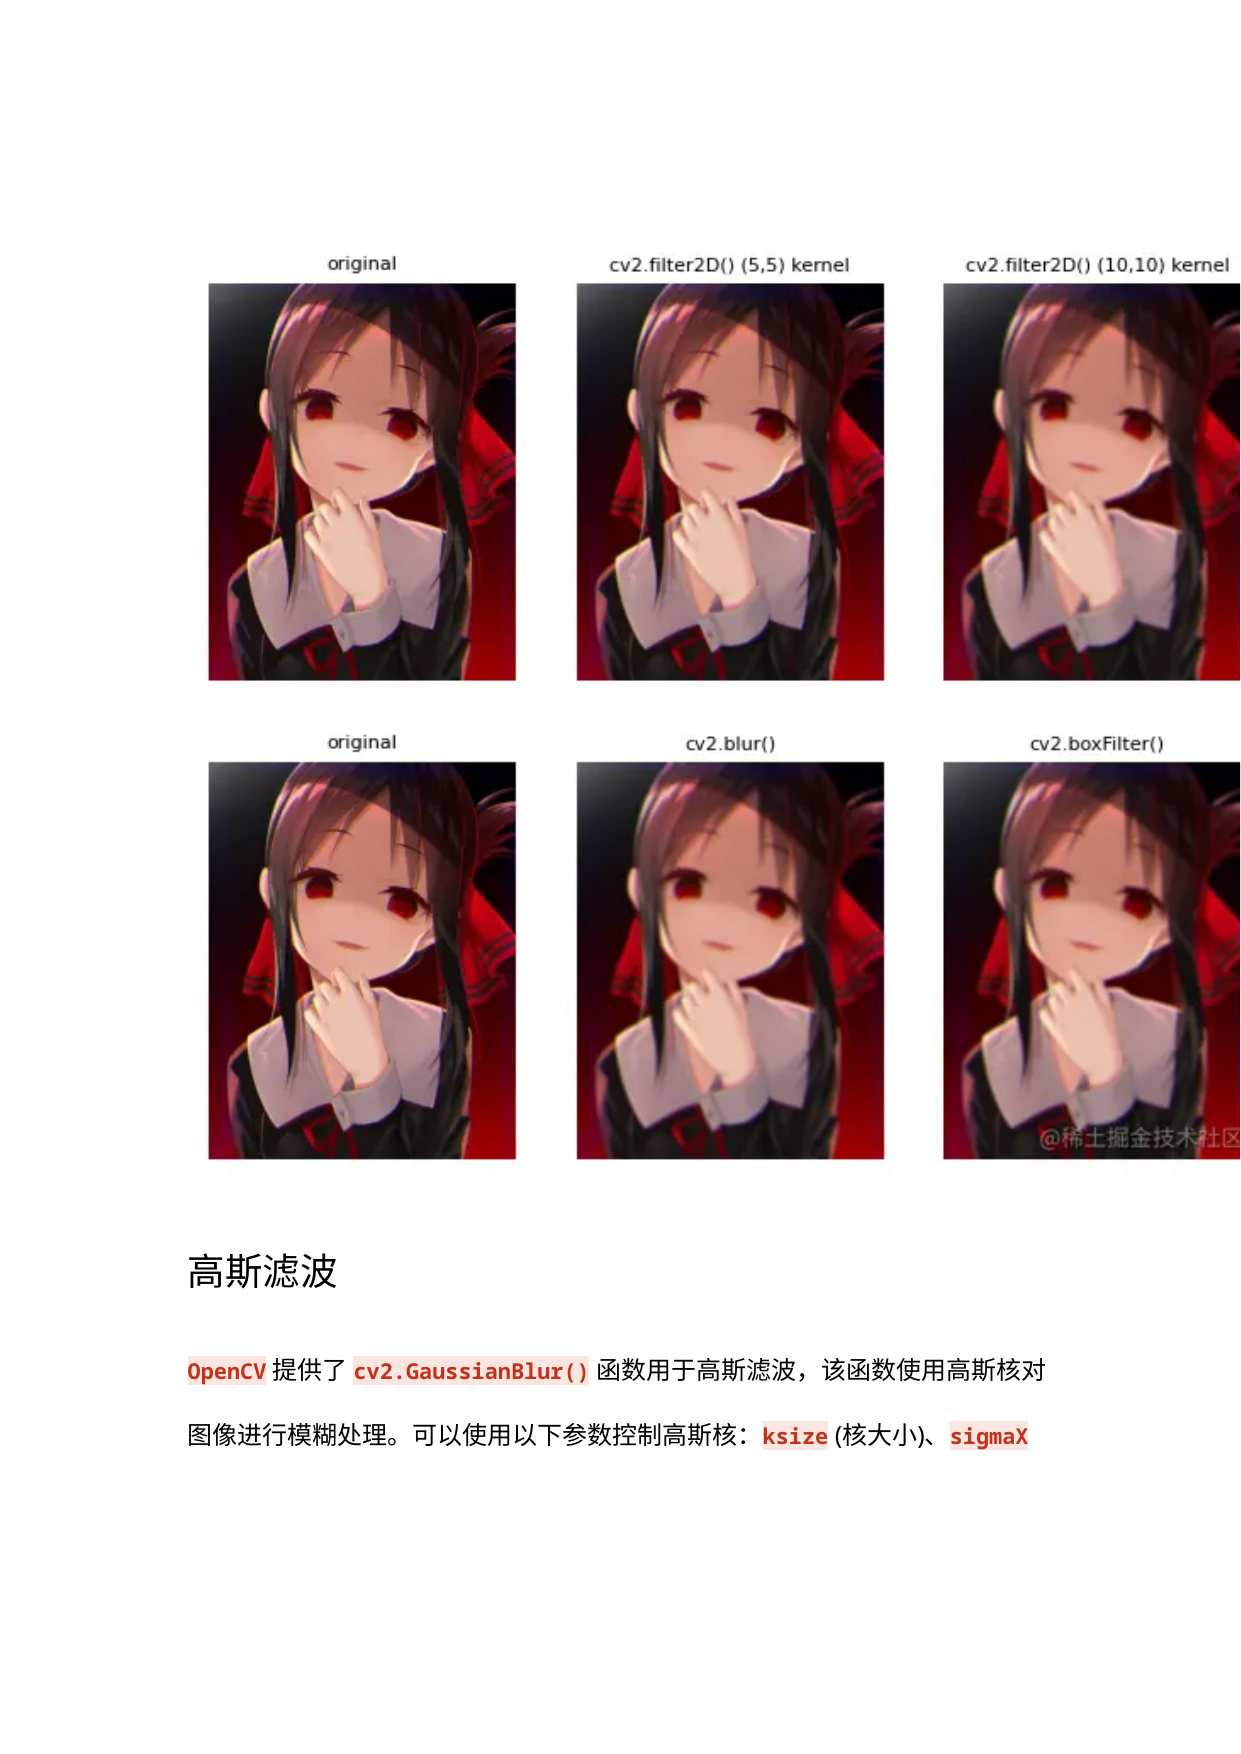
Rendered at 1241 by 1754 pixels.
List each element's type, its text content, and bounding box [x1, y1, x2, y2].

picture [187, 227, 1241, 1180]
text 高斯滤波 [187, 1236, 1053, 1301]
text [187, 1336, 1053, 1466]
